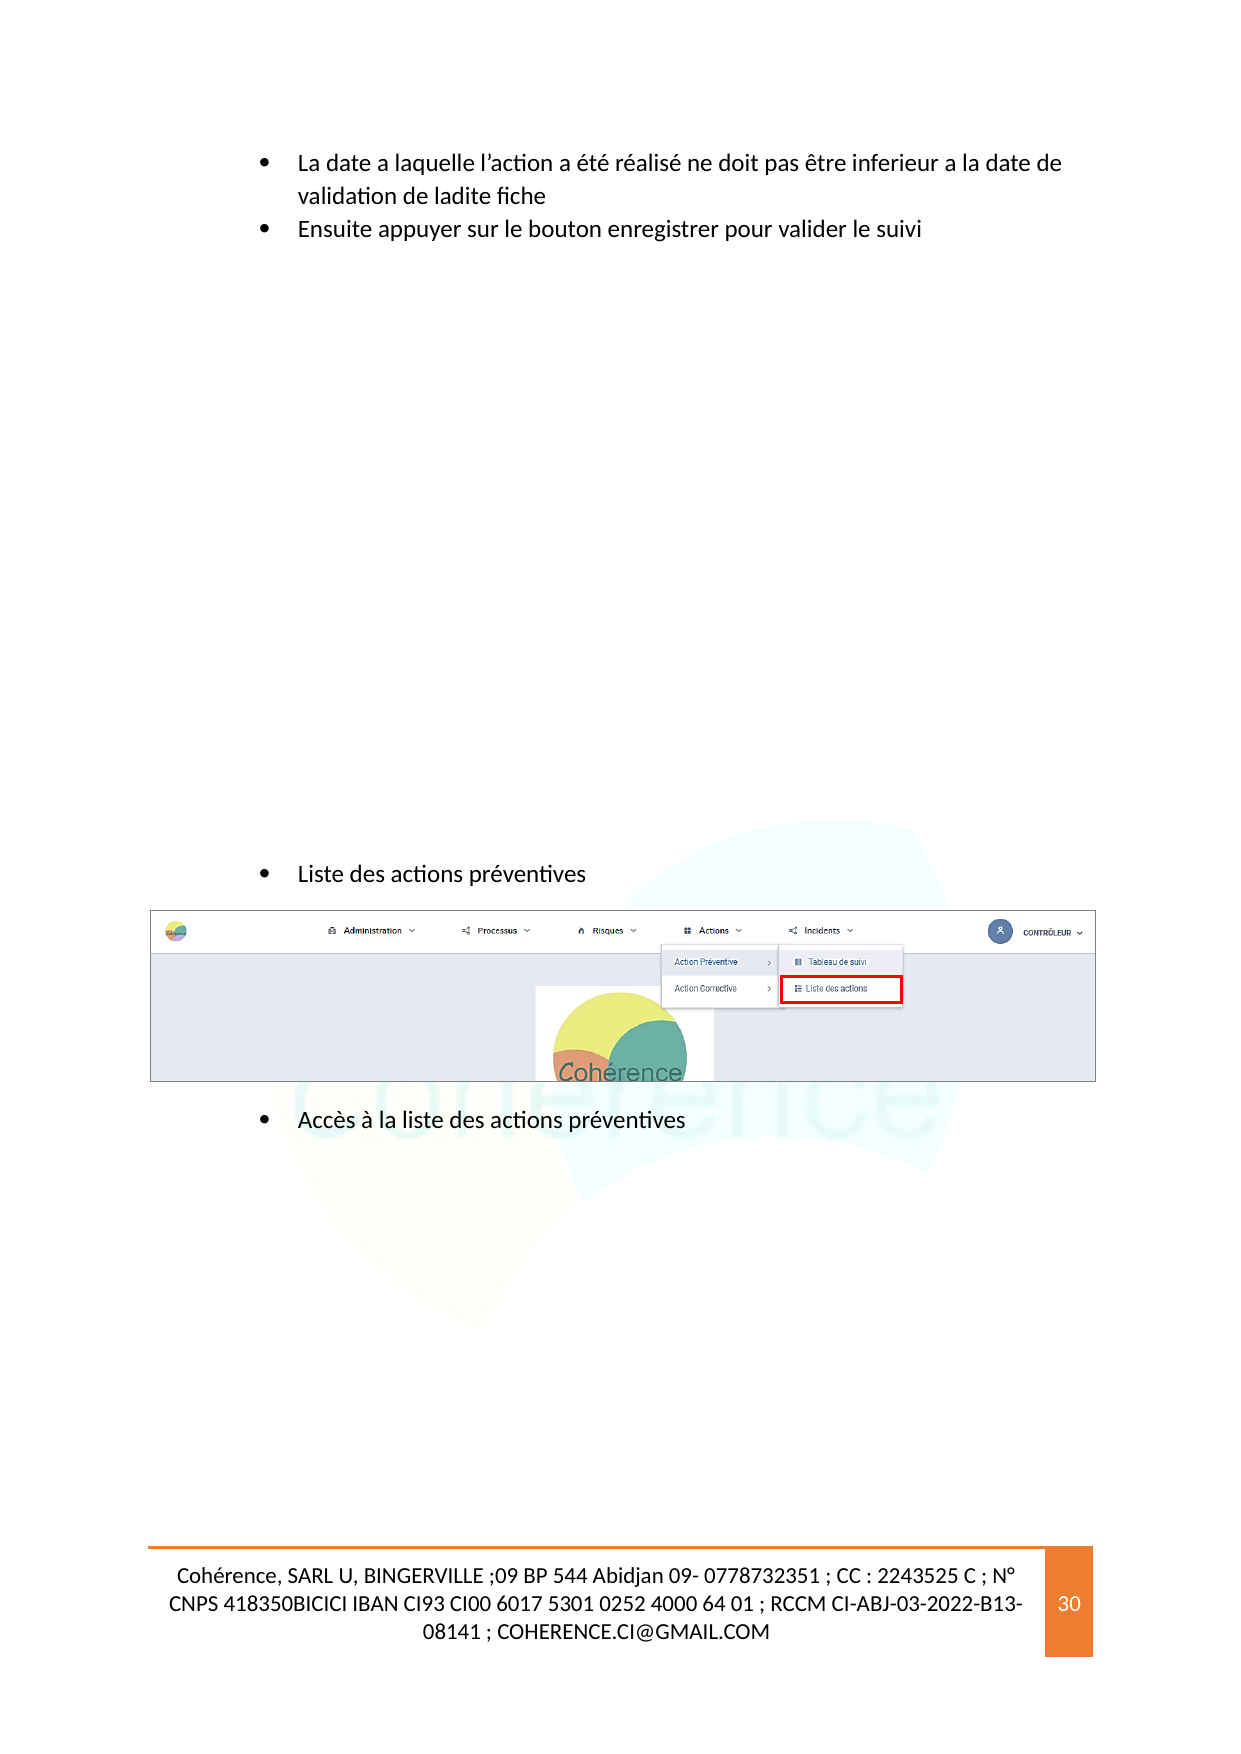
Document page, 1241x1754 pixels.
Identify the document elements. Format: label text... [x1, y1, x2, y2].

list Liste des actions préventives [260, 858, 1093, 888]
list La date a laquelle l’action a été réalisé ne doit pas être inferieur a la date de validation de ladite fiche [260, 148, 1093, 211]
list Ensuite appuyer sur le bouton enregistrer pour valider le suivi [260, 213, 1093, 244]
list Accès à la liste des actions préventives [260, 1105, 1093, 1135]
picture [151, 911, 1095, 1081]
